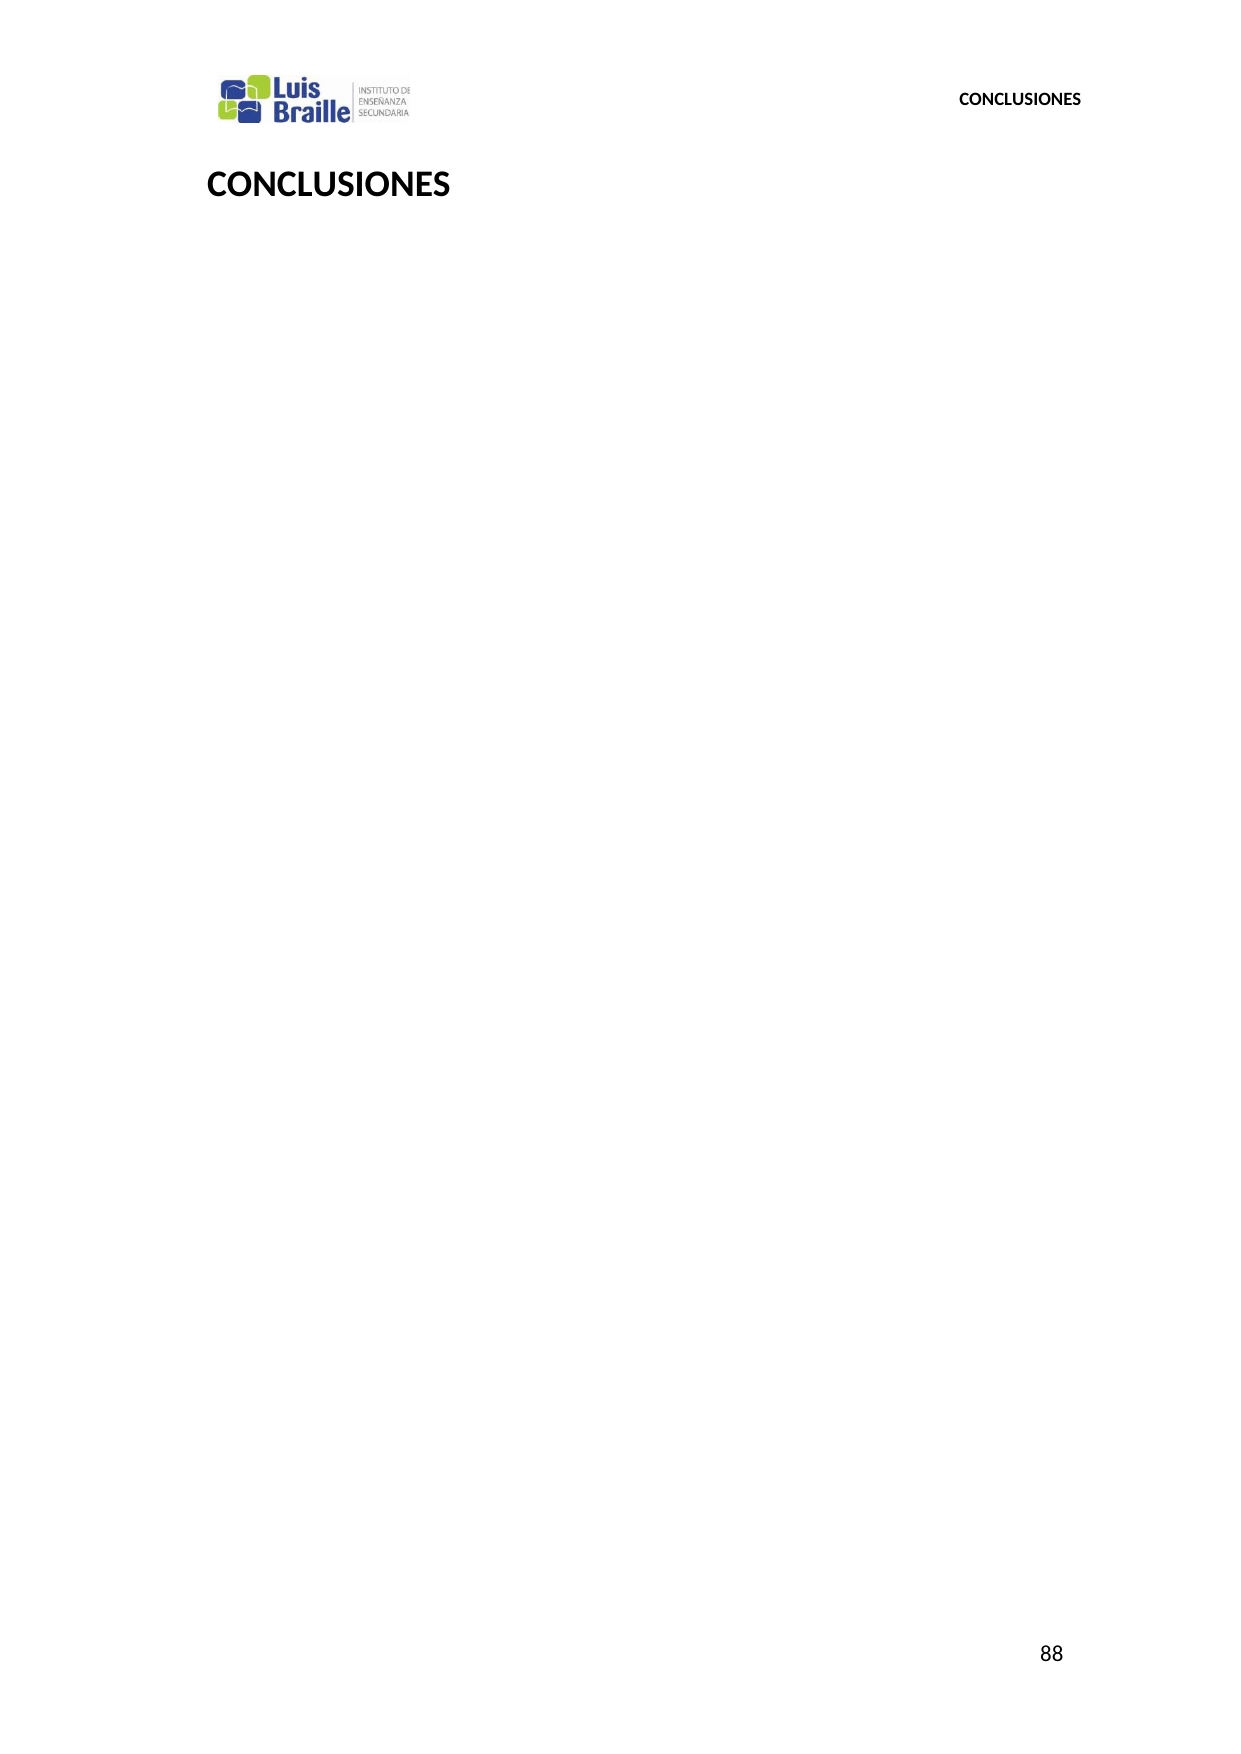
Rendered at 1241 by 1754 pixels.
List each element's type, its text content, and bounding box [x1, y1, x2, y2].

subtitle CONCLUSIONES [207, 160, 1063, 206]
